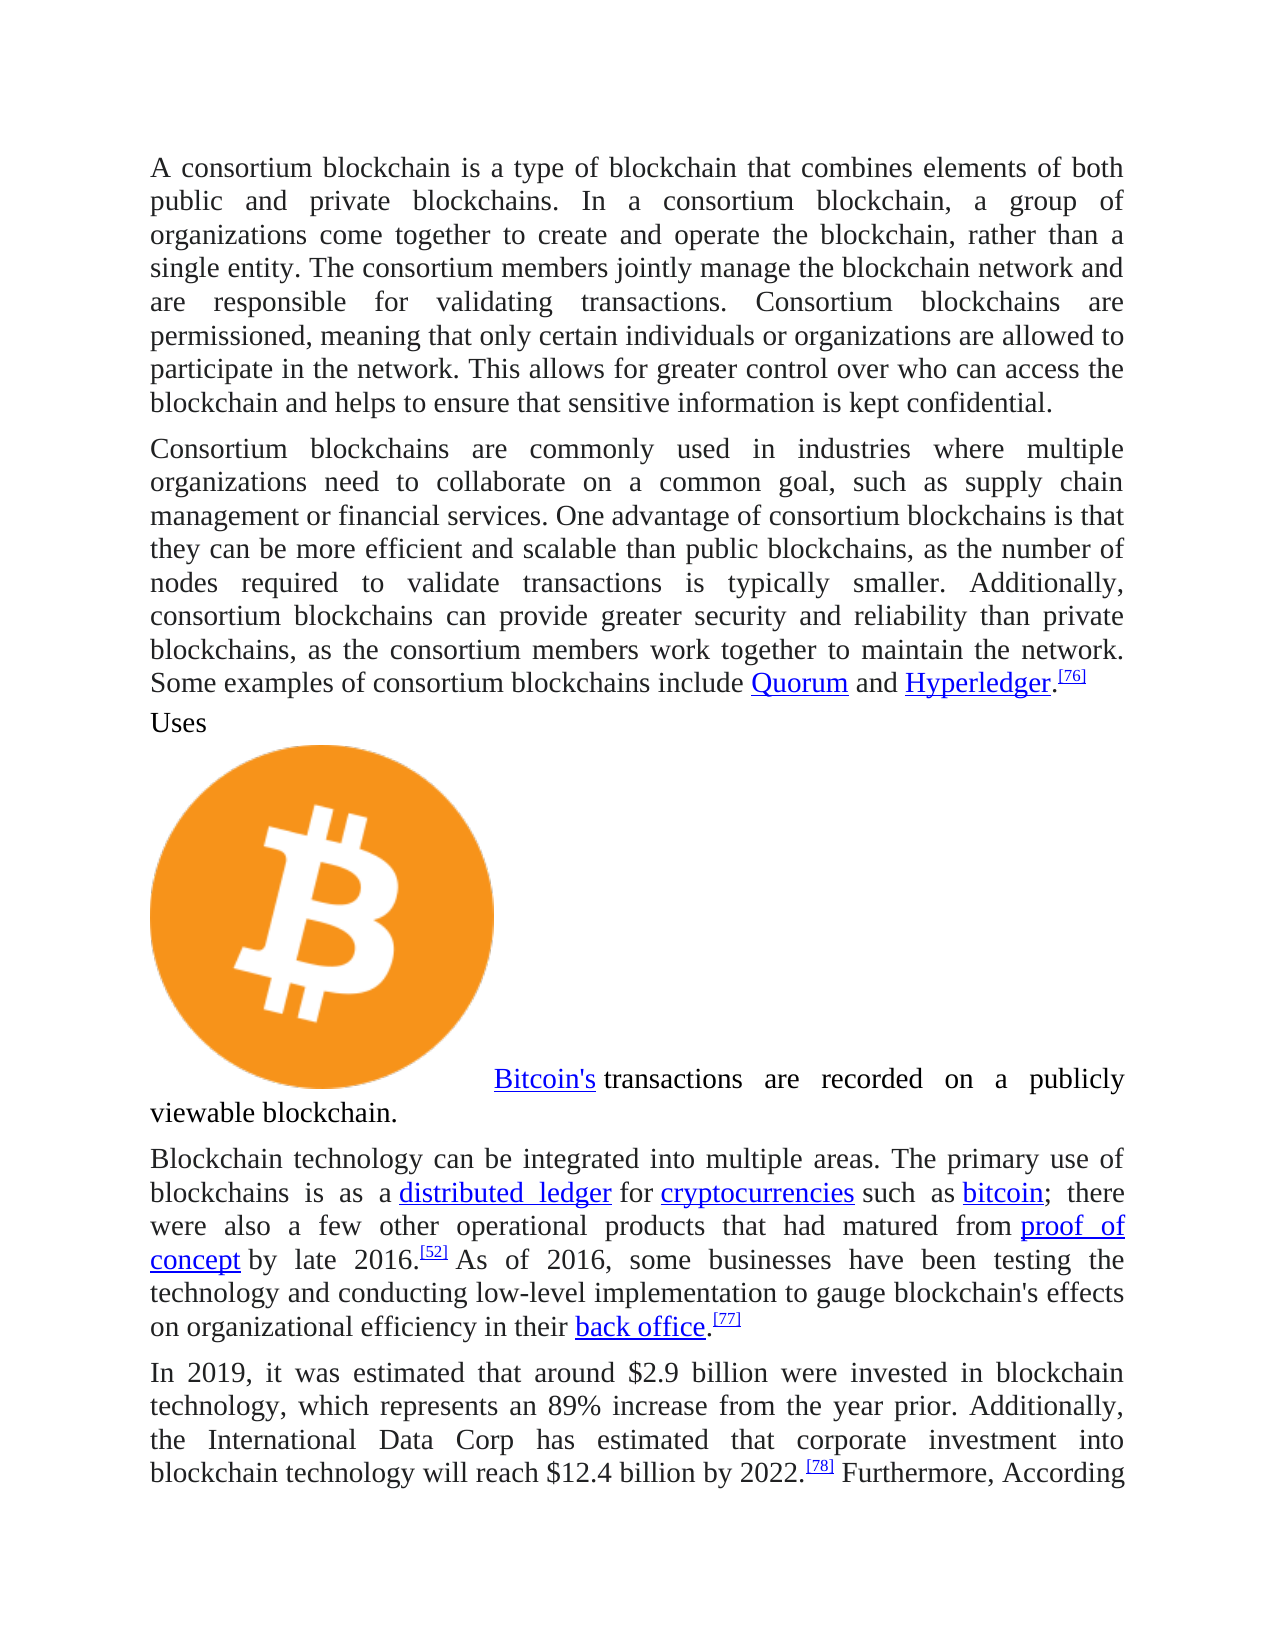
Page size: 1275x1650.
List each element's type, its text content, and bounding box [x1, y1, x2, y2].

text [150, 1355, 1125, 1489]
text Blockchain technology can be integrated into multiple areas. The primary use of blockchains is as a distributed ledger for cryptocurrencies such as bitcoin; there were also a few other operational products that had matured from proof of concept by late 2016.[52] As of 2016, some businesses have been testing the technology and conducting low-level implementation to gauge blockchain's effects on organizational efficiency in their back office.[77] [150, 1141, 1125, 1342]
text A consortium blockchain is a type of blockchain that combines elements of both public and private blockchains. In a consortium blockchain, a group of organizations come together to create and operate the blockchain, rather than a single entity. The consortium members jointly manage the blockchain network and are responsible for validating transactions. Consortium blockchains are permissioned, meaning that only certain individuals or organizations are allowed to participate in the network. This allows for greater control over who can access the blockchain and helps to ensure that sensitive information is kept confidential. [150, 150, 1125, 418]
text Consortium blockchains are commonly used in industries where multiple organizations need to collaborate on a common goal, such as supply chain management or financial services. One advantage of consortium blockchains is that they can be more efficient and scalable than public blockchains, as the number of nodes required to validate transactions is typically smaller. Additionally, consortium blockchains can provide greater security and reliability than private blockchains, as the consortium members work together to maintain the network. Some examples of consortium blockchains include Quorum and Hyperledger.[76] [150, 431, 1125, 699]
text Uses [150, 705, 1125, 739]
picture [150, 745, 494, 1089]
